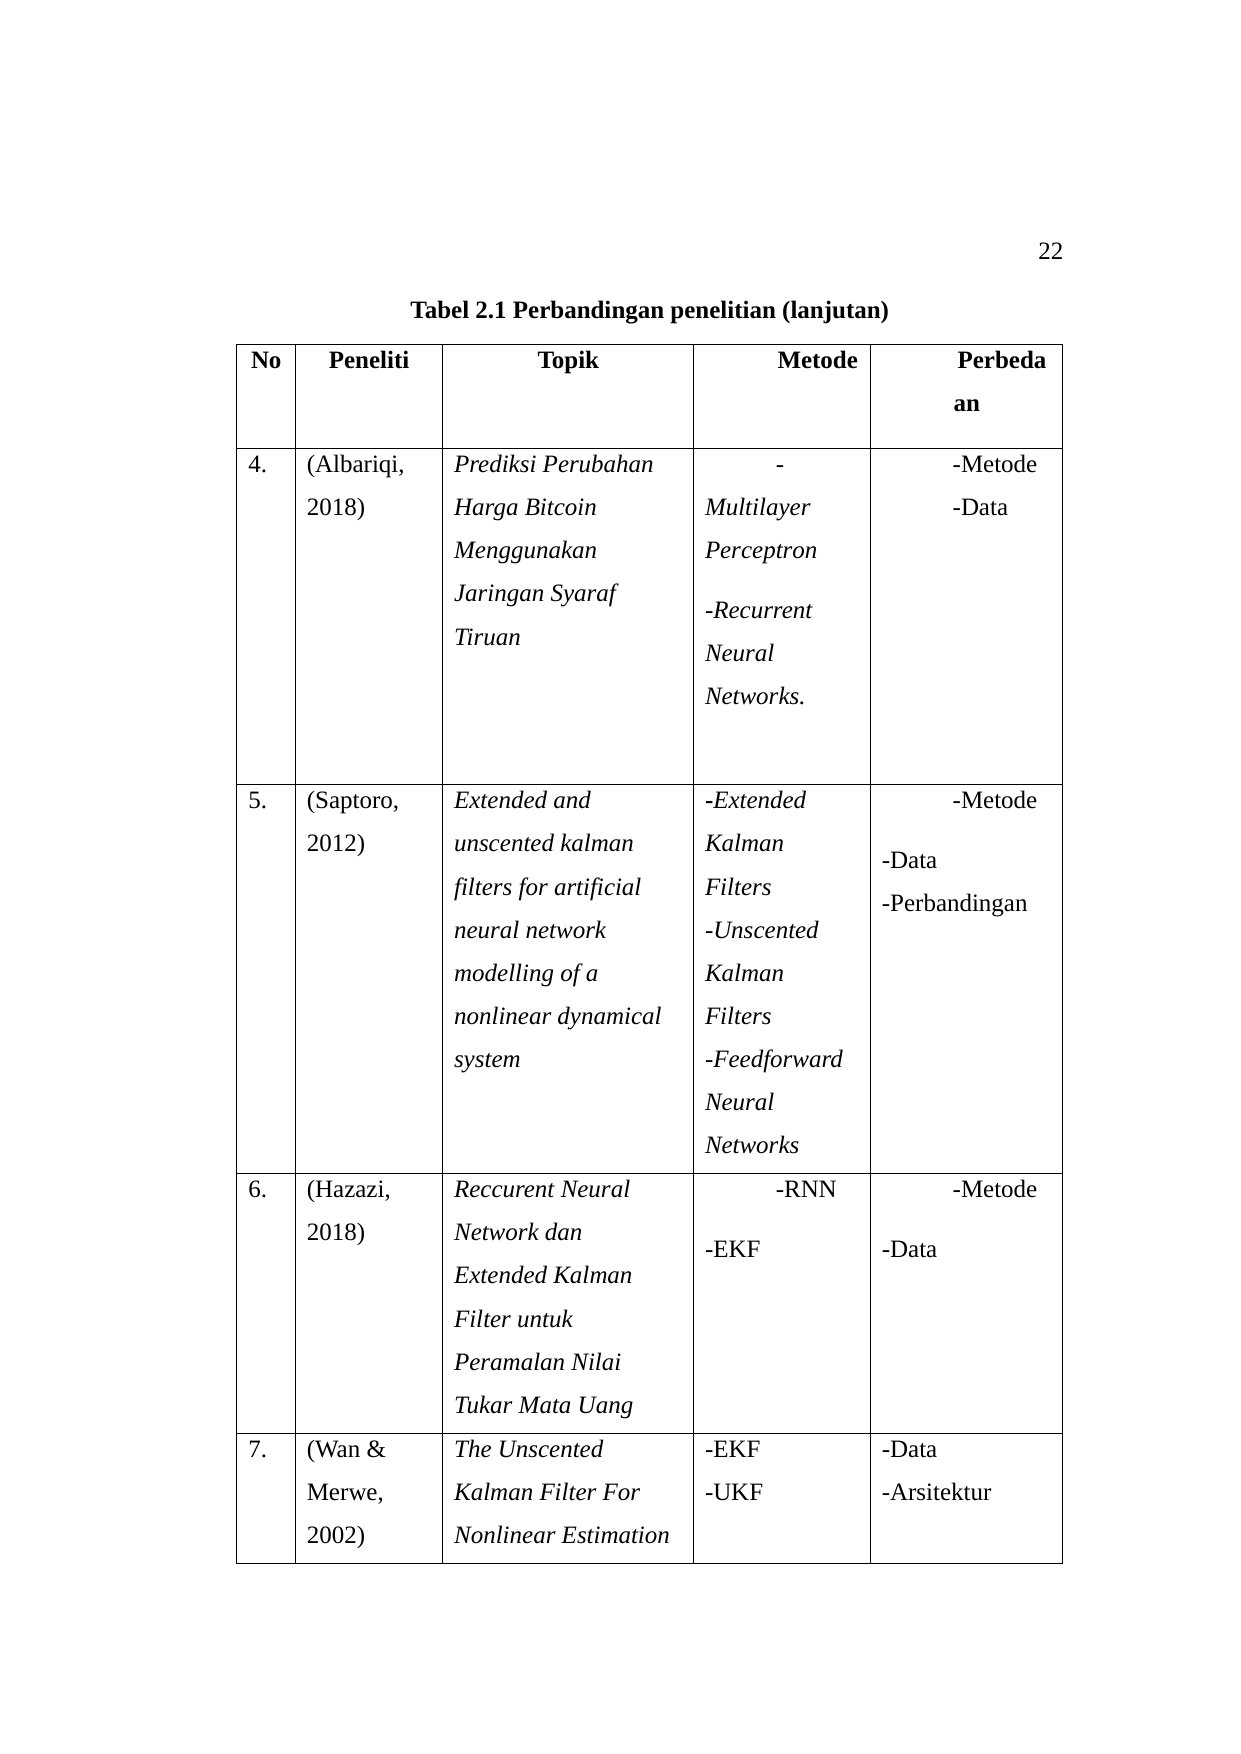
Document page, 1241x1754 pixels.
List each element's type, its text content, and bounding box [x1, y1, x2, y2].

table_cell 5. [237, 785, 295, 1173]
table_cell -Extended Kalman Filters -Unscented Kalman Filters -Feedforward Neural Networks [694, 785, 870, 1173]
table_cell -Data -Arsitektur [871, 1434, 1062, 1563]
table_cell 6. [237, 1174, 295, 1433]
table_cell -RNN -EKF [694, 1174, 870, 1433]
table_cell Reccurent Neural Network dan Extended Kalman Filter untuk Peramalan Nilai Tukar Mata Uang [443, 1174, 693, 1433]
table_cell [296, 449, 442, 784]
table_header Topik [443, 345, 693, 448]
table_header Peneliti [296, 345, 442, 448]
table_cell The Unscented Kalman Filter For Nonlinear Estimation [443, 1434, 693, 1563]
table_cell [296, 785, 442, 1173]
table_cell Prediksi Perubahan Harga Bitcoin Menggunakan Jaringan Syaraf Tiruan [443, 449, 693, 784]
table_cell Extended and unscented kalman filters for artificial neural network modelling of a nonlinear dynamical system [443, 785, 693, 1173]
table_cell -Multilayer Perceptron -Recurrent Neural Networks. [694, 449, 870, 784]
table_cell -Metode -Data [871, 1174, 1062, 1433]
table_cell 4. [237, 449, 295, 784]
text Tabel 2.1 Perbandingan penelitian (lanjutan) [236, 295, 1063, 324]
table_cell [296, 1174, 442, 1433]
table_cell -Metode -Data [871, 449, 1062, 784]
table_cell 7. [237, 1434, 295, 1563]
table_header No [237, 345, 295, 448]
table_header Perbedaan [871, 345, 1062, 448]
table_cell -Metode -Data -Perbandingan [871, 785, 1062, 1173]
table_cell [296, 1434, 442, 1563]
table_cell -EKF -UKF [694, 1434, 870, 1563]
table_header Metode [694, 345, 870, 448]
